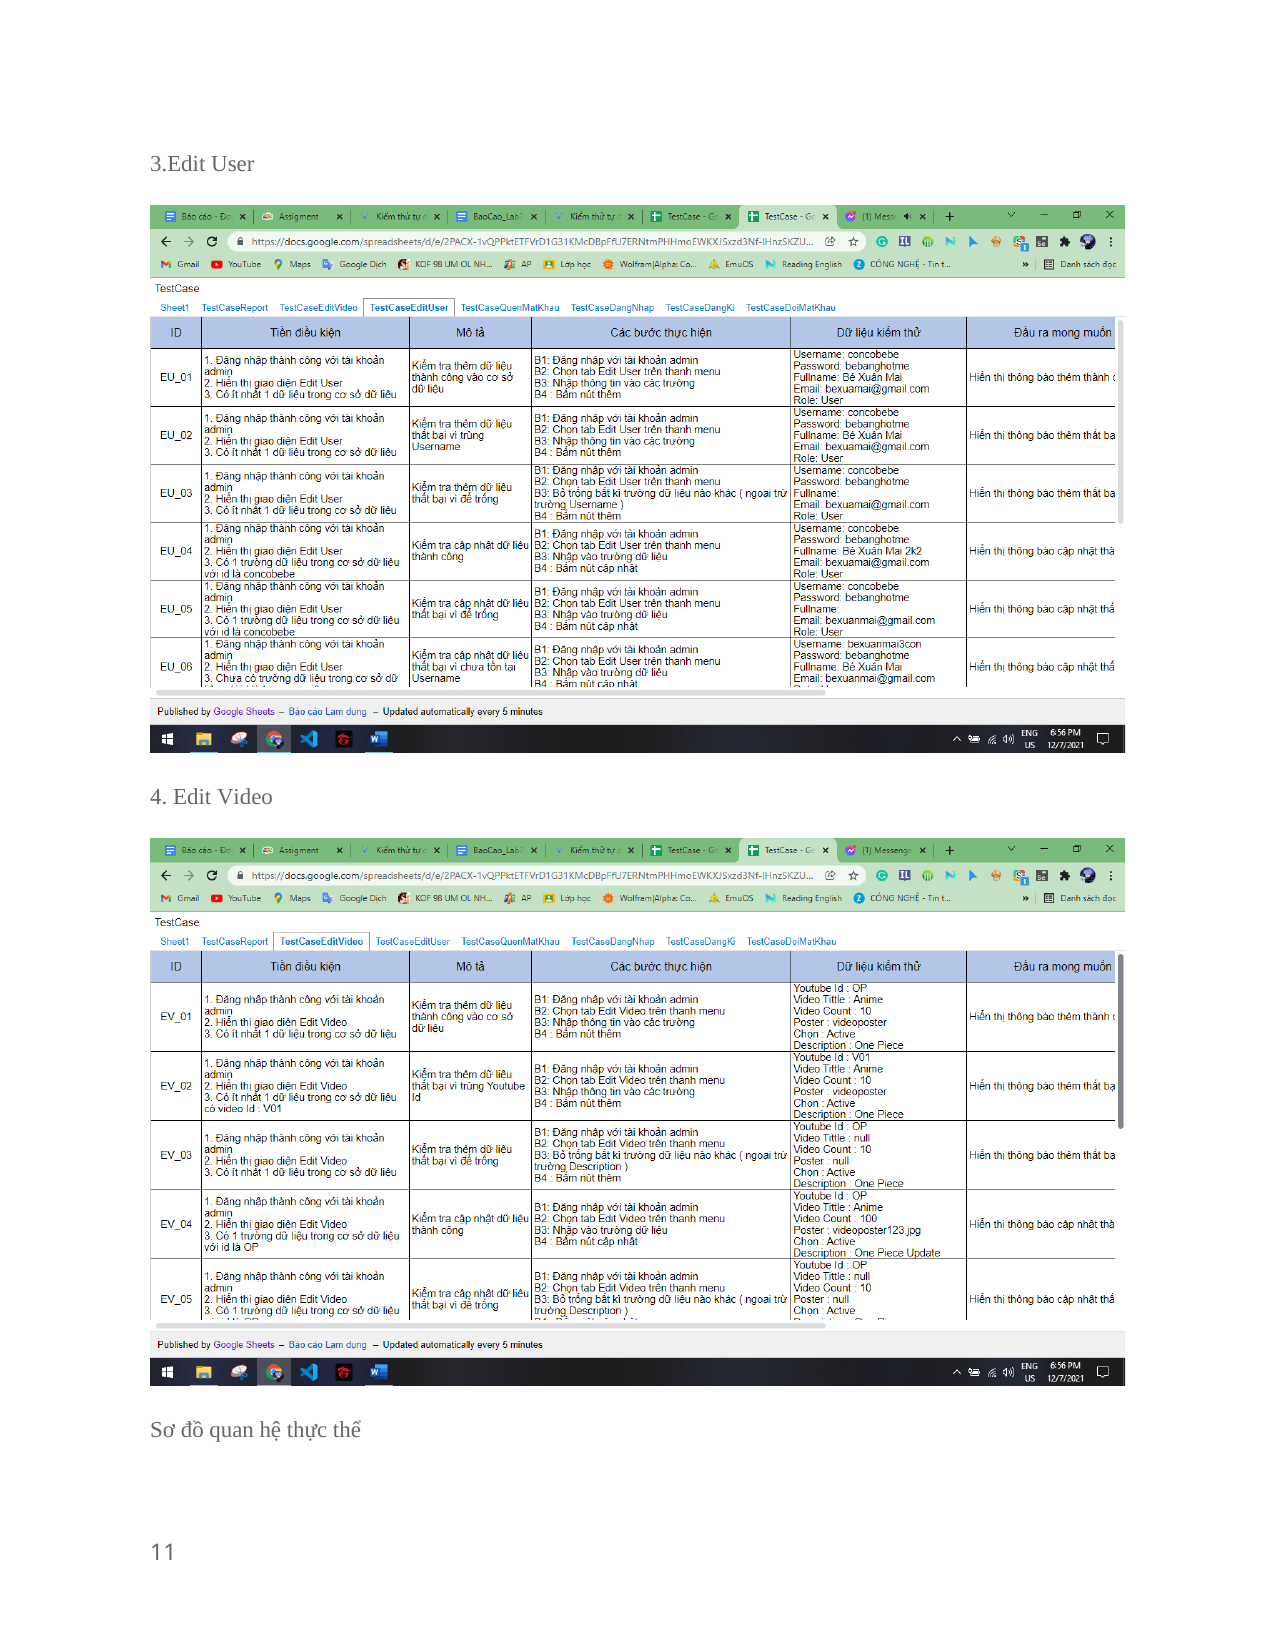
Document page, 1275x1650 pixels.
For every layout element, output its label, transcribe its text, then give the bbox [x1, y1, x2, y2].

text 3.Edit User [150, 150, 1125, 176]
text 4. Edit Video [150, 783, 1125, 809]
text Sơ đồ quan hệ thực thể [150, 1416, 1125, 1443]
picture [150, 838, 1125, 1386]
picture [150, 205, 1125, 753]
